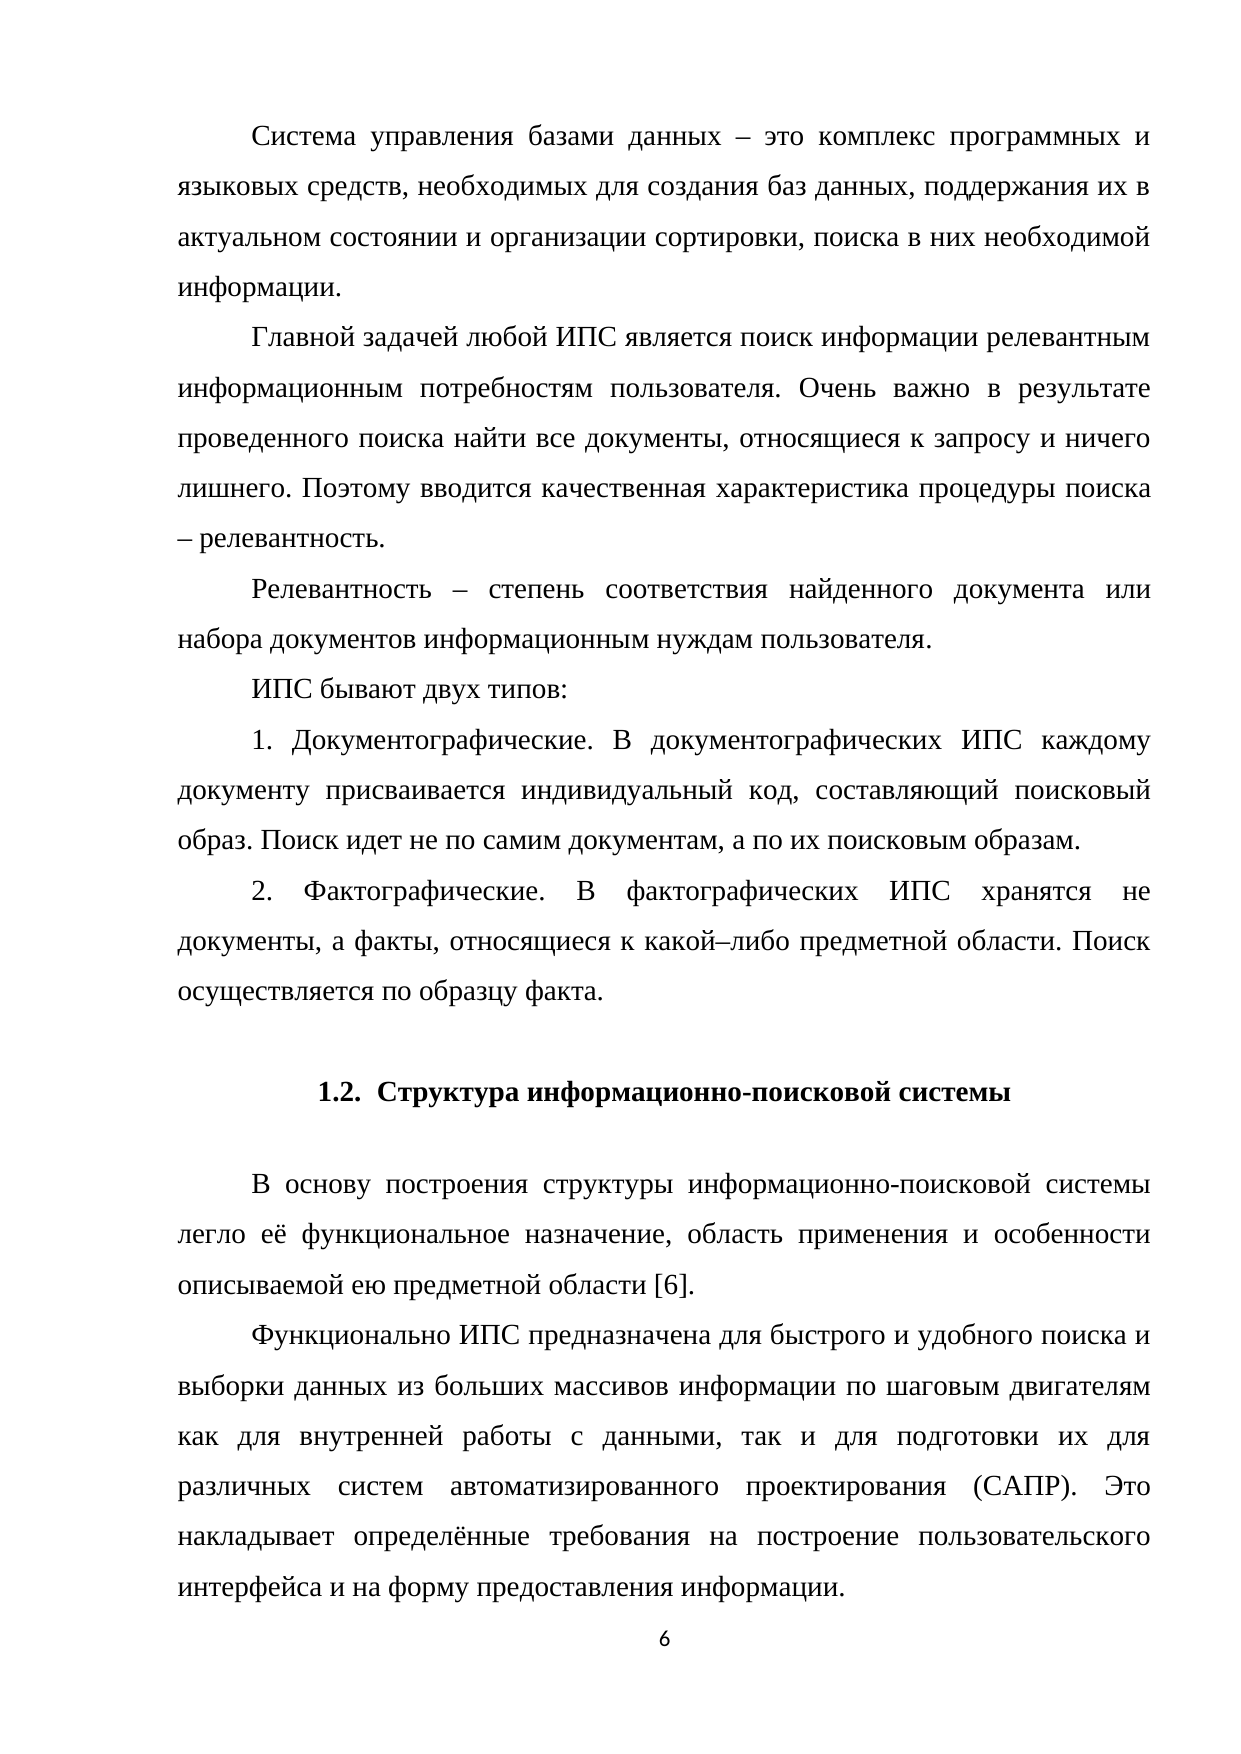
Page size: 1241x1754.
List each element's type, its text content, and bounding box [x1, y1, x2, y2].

text Релевантность – степень соответствия найденного документа или набора документов информационным нуждам пользователя. [177, 571, 1152, 655]
text Функционально ИПС предназначена для быстрого и удобного поиска и выборки данных из больших массивов информации по шаговым двигателям как для внутренней работы с данными, так и для подготовки их для различных систем автоматизированного проектирования (САПР). Это накладывает определённые требования на построение пользовательского интерфейса и на форму предоставления информации. [177, 1317, 1152, 1602]
subtitle Структура информационно-поисковой системы [177, 1074, 1152, 1108]
text В основу построения структуры информационно-поисковой системы легло её функциональное назначение, область применения и особенности описываемой ею предметной области [6]. [177, 1166, 1152, 1301]
text 1. Документографические. В документографических ИПС каждому документу присваивается индивидуальный код, составляющий поисковый образ. Поиск идет не по самим документам, а по их поисковым образам. [177, 722, 1152, 856]
text ИПС бывают двух типов: [177, 672, 1152, 705]
text Главной задачей любой ИПС является поиск информации релевантным информационным потребностям пользователя. Очень важно в результате проведенного поиска найти все документы, относящиеся к запросу и ничего лишнего. Поэтому вводится качественная характеристика процедуры поиска – релевантность. [177, 319, 1152, 554]
text 2. Фактографические. В фактографических ИПС хранятся не документы, а факты, относящиеся к какой–либо предметной области. Поиск осуществляется по образцу факта. [177, 873, 1152, 1007]
text Система управления базами данных – это комплекс программных и языковых средств, необходимых для создания баз данных, поддержания их в актуальном состоянии и организации сортировки, поиска в них необходимой информации. [177, 118, 1152, 303]
